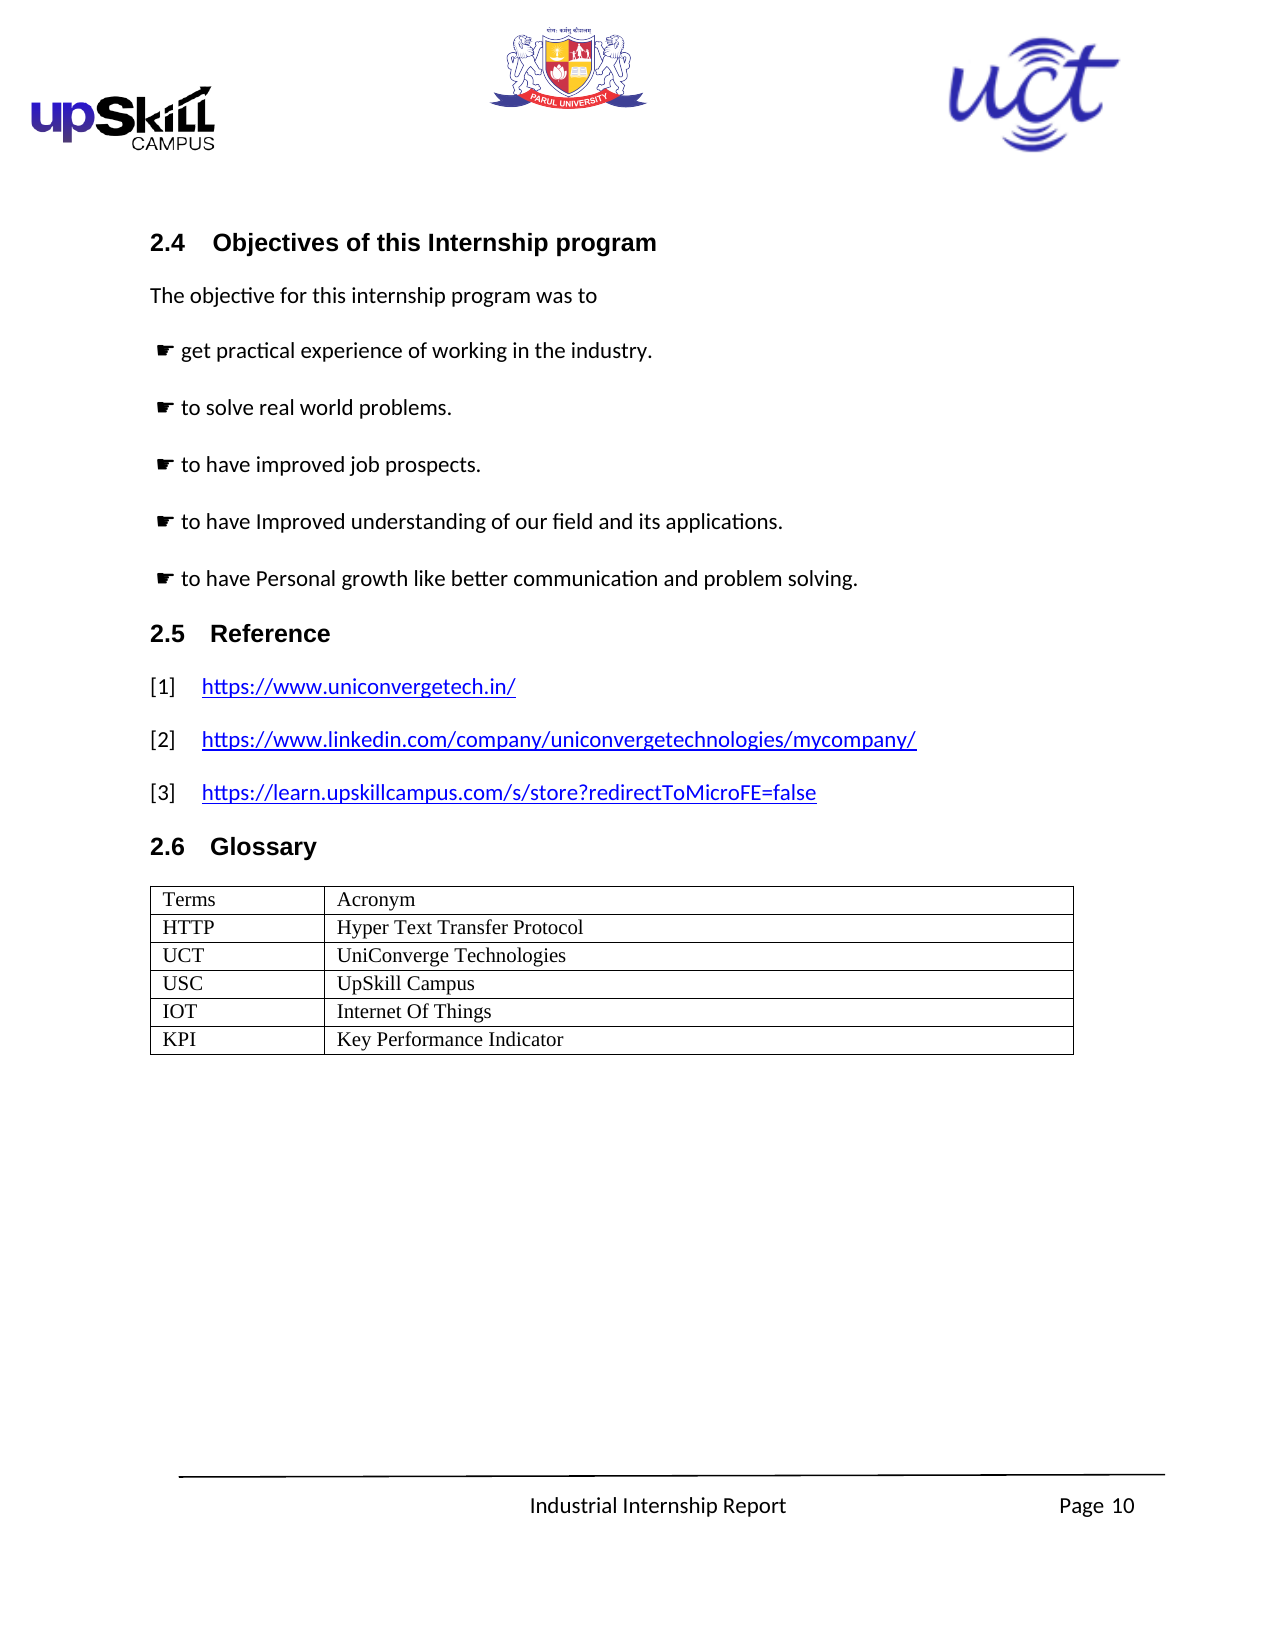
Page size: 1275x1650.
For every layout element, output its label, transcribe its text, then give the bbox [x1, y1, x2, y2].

text The objective for this internship program was to [150, 281, 1134, 309]
text [1] https://www.uniconvergetech.in/ [150, 672, 1134, 700]
table_cell USC [151, 971, 324, 998]
picture [0, 73, 246, 154]
table_cell Internet Of Things [325, 999, 1073, 1026]
table_cell IOT [151, 999, 324, 1026]
text [2] https://www.linkedin.com/company/uniconvergetechnologies/mycompany/ [150, 725, 1134, 753]
text ☛ to have Improved understanding of our field and its applications. [150, 505, 1134, 536]
table_cell HTTP [151, 915, 324, 942]
picture [489, 27, 648, 109]
subtitle 2.6 Glossary [150, 836, 1134, 861]
text ☛ to have Personal growth like better communication and problem solving. [150, 561, 1134, 593]
table_header Terms [151, 887, 324, 914]
table_cell UniConverge Technologies [325, 943, 1073, 970]
table_cell KPI [151, 1027, 324, 1054]
text ☛ get practical experience of working in the industry. [150, 334, 1134, 366]
text [3] https://learn.upskillcampus.com/s/store?redirectToMicroFE=false [150, 778, 1134, 806]
table_header Acronym [325, 887, 1073, 914]
subtitle 2.4 Objectives of this Internship program [150, 231, 1134, 256]
subtitle 2.5 Reference [150, 622, 1134, 647]
table_cell Key Performance Indicator [325, 1027, 1073, 1054]
text ☛ to solve real world problems. [150, 391, 1134, 422]
table_cell Hyper Text Transfer Protocol [325, 915, 1073, 942]
text ☛ to have improved job prospects. [150, 448, 1134, 479]
picture [946, 28, 1125, 154]
table_cell UCT [151, 943, 324, 970]
table_cell UpSkill Campus [325, 971, 1073, 998]
